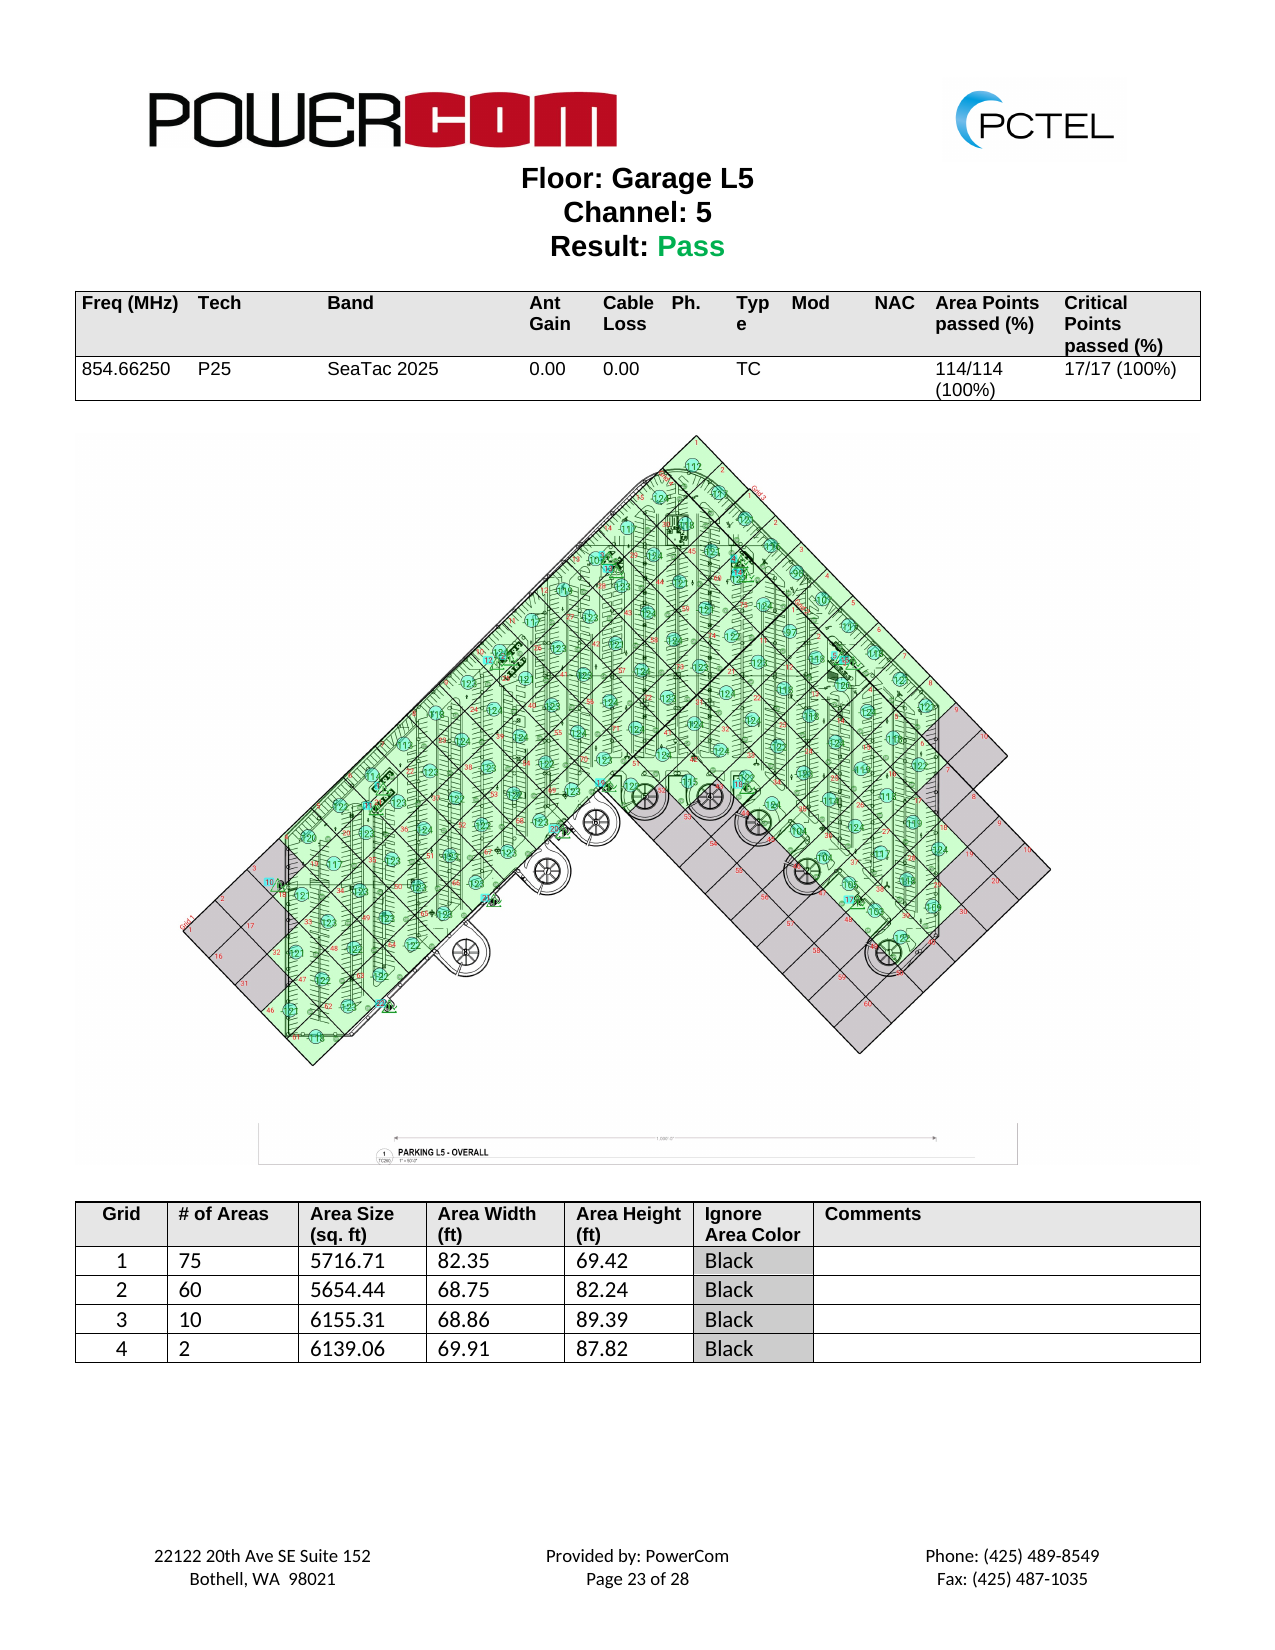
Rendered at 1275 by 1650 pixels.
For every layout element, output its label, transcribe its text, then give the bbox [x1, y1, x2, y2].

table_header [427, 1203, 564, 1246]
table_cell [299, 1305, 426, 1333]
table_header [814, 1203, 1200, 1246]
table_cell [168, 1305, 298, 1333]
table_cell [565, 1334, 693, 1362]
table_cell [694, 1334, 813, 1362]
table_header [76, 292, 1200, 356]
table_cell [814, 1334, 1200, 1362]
picture [942, 77, 1127, 162]
text Floor: Garage L5 [75, 121, 1200, 195]
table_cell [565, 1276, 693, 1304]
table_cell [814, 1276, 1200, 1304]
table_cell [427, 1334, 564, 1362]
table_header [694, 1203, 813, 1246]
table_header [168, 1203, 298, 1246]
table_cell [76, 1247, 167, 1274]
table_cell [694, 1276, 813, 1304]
picture [75, 433, 1200, 1165]
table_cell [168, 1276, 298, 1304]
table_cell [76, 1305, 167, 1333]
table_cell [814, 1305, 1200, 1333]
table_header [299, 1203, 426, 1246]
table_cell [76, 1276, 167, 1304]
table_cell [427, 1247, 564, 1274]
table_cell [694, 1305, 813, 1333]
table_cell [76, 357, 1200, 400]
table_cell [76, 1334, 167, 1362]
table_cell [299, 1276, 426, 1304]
picture [148, 91, 617, 148]
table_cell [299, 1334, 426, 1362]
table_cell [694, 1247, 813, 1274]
text Channel: 5 [75, 195, 1200, 229]
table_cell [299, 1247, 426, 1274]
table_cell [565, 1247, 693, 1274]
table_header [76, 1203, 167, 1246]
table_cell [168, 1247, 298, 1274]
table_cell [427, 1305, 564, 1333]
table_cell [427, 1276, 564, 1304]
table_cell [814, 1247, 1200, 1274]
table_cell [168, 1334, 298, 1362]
text Result: Pass [75, 229, 1200, 262]
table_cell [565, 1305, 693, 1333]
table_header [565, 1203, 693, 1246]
